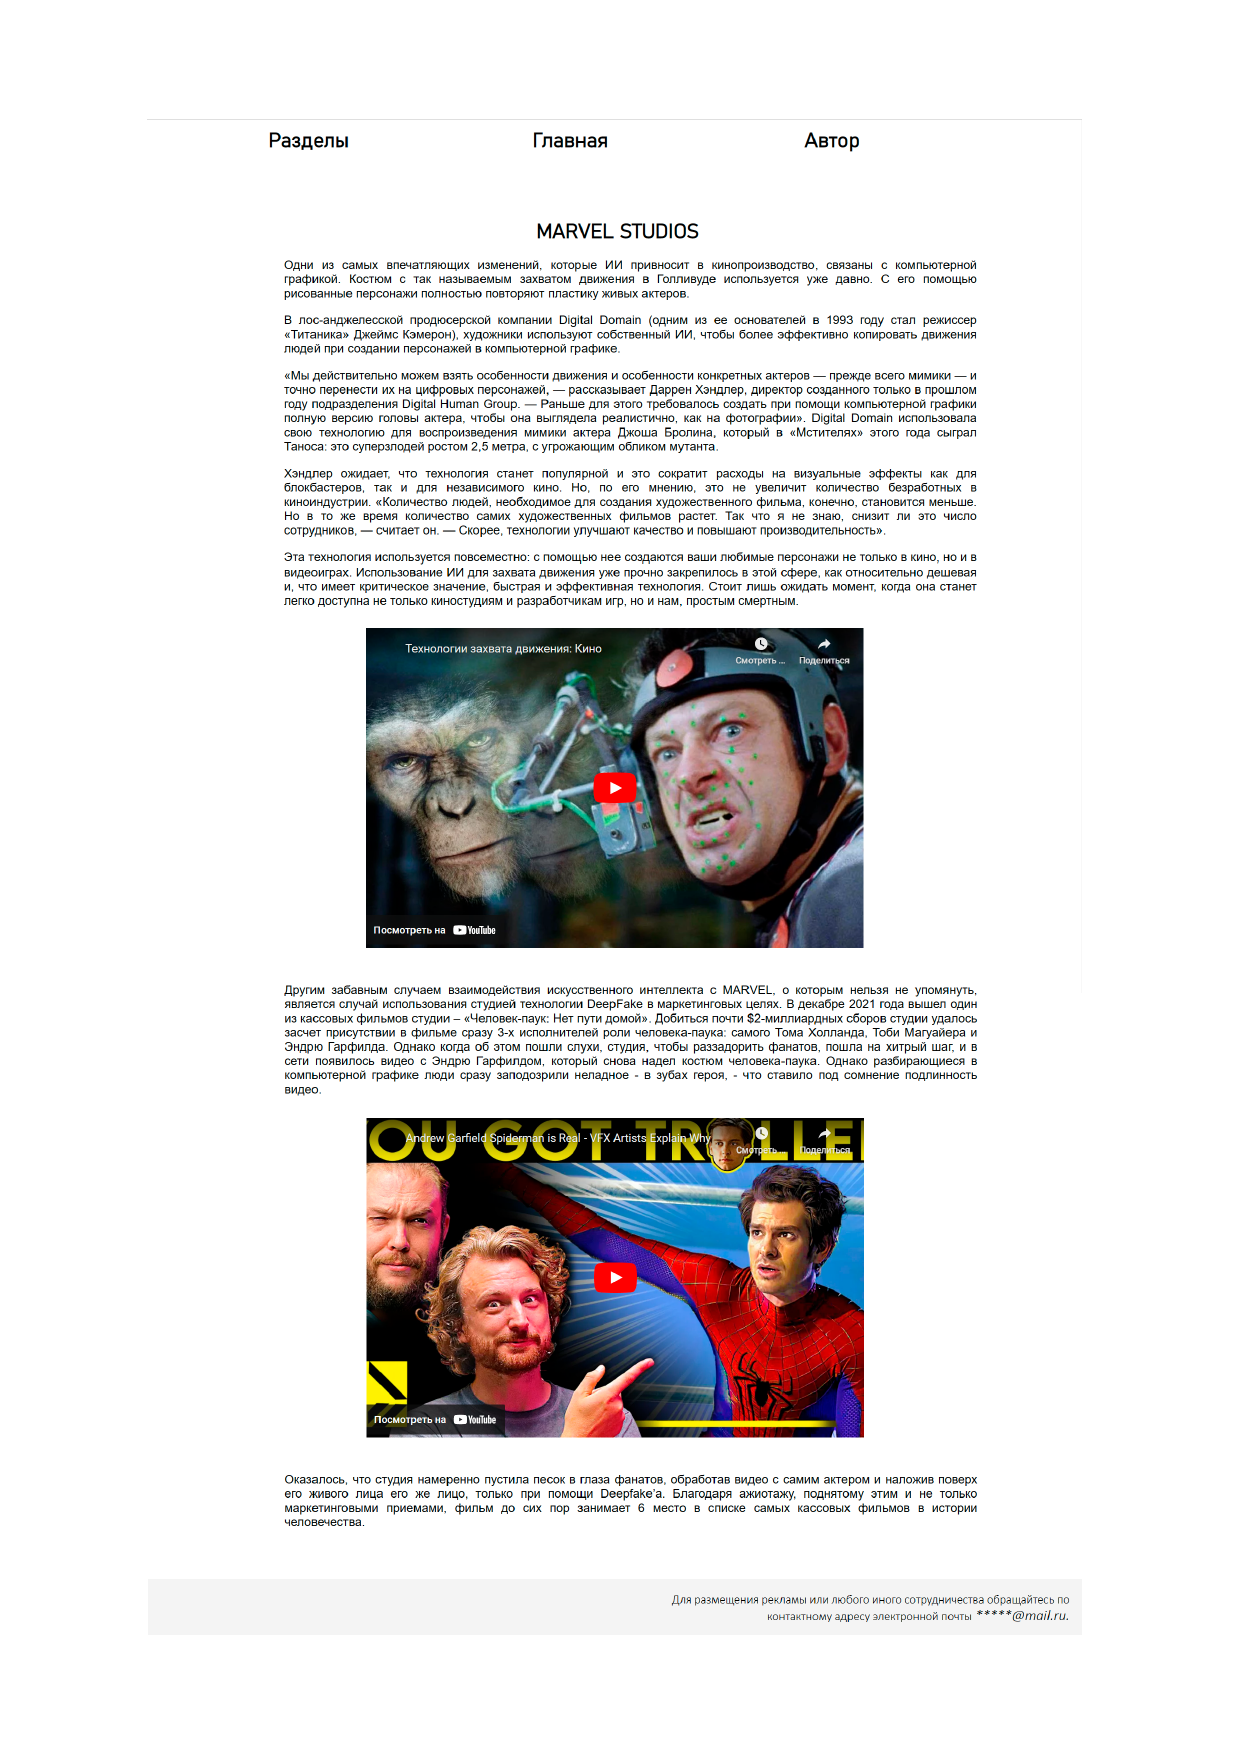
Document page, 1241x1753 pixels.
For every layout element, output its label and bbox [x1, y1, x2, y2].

picture [147, 118, 1082, 1635]
